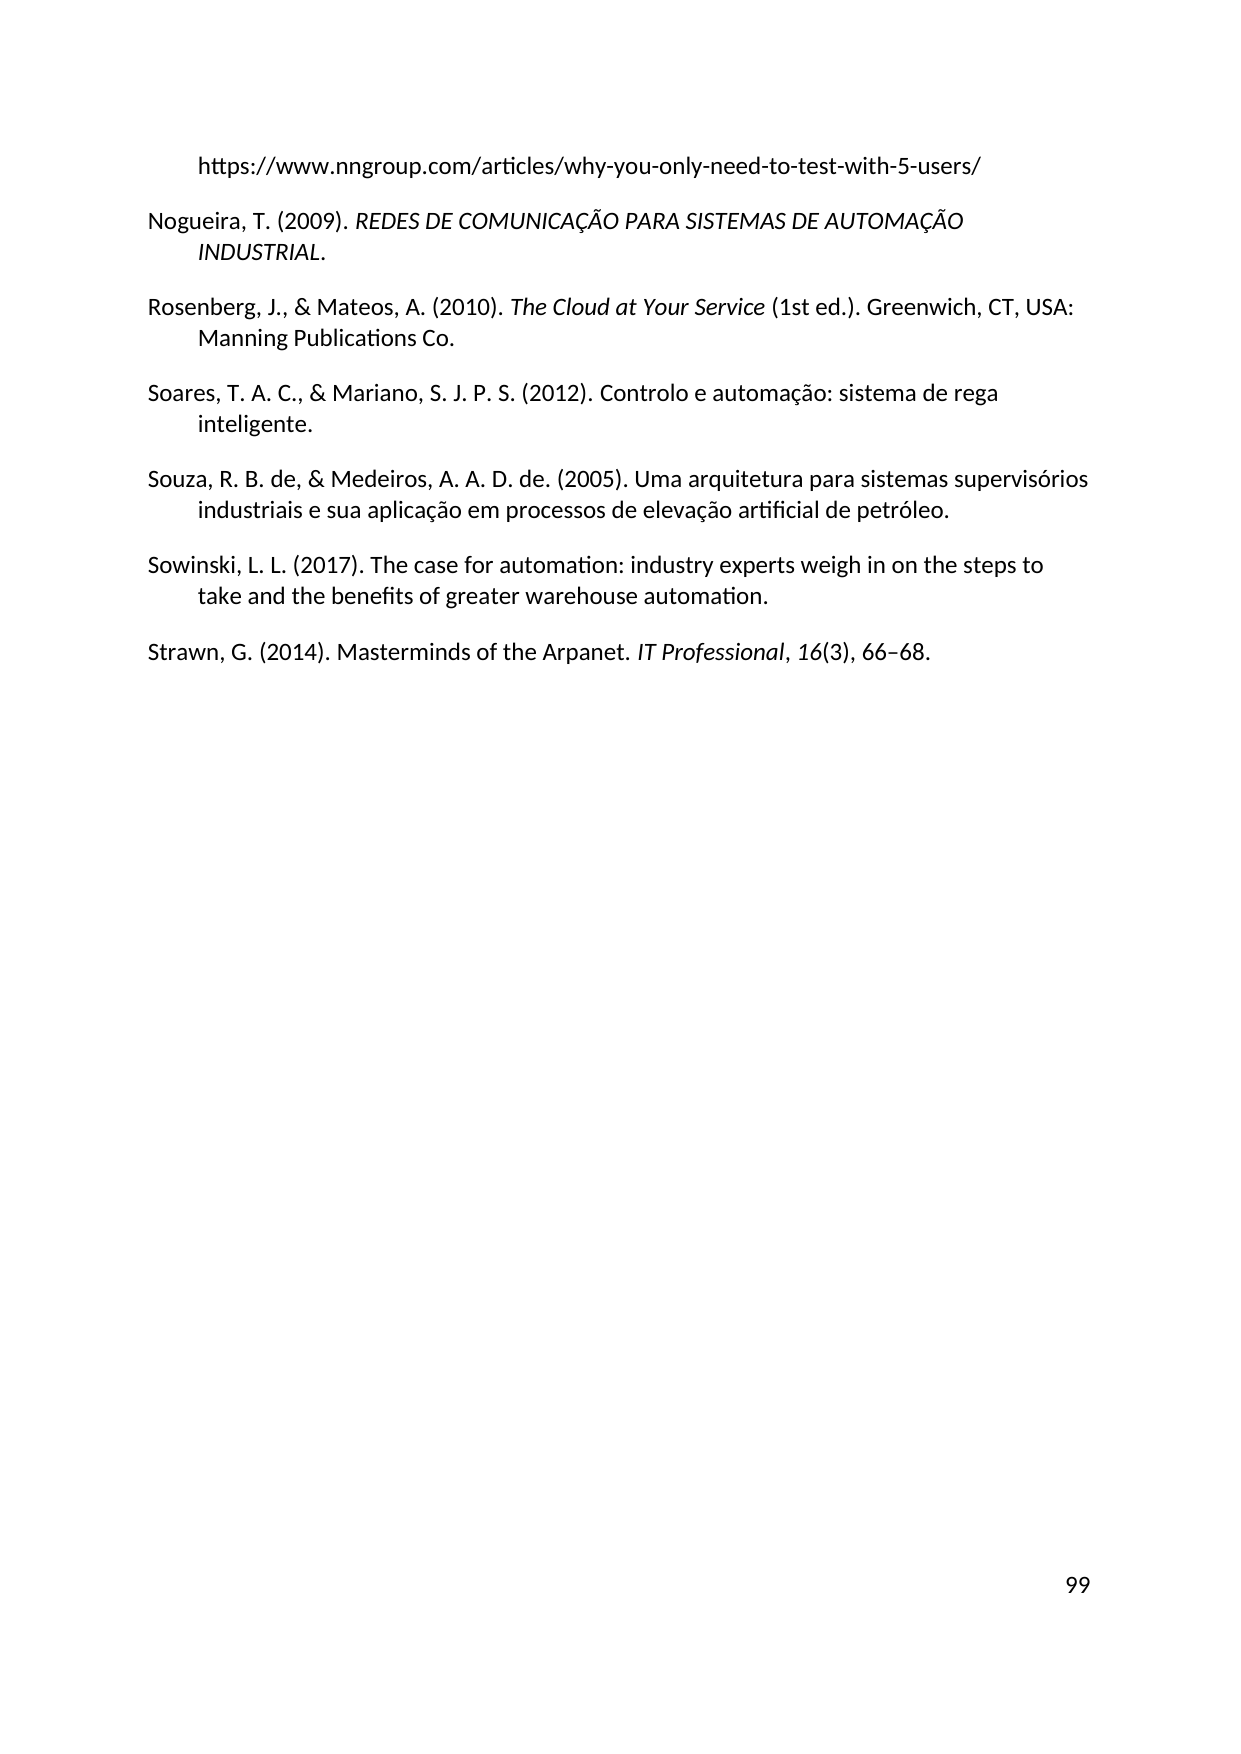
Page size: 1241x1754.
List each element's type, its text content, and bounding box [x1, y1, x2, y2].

text Nogueira, T. (2009). REDES DE COMUNICAÇÃO PARA SISTEMAS DE AUTOMAÇÃO INDUSTRIAL. [148, 206, 1090, 267]
text Soares, T. A. C., & Mariano, S. J. P. S. (2012). Controlo e automação: sistema de rega inteligente. [148, 378, 1090, 439]
text Sowinski, L. L. (2017). The case for automation: industry experts weigh in on the steps to take and the benefits of greater warehouse automation. [148, 550, 1090, 611]
text Souza, R. B. de, & Medeiros, A. A. D. de. (2005). Uma arquitetura para sistemas supervisórios industriais e sua aplicação em processos de elevação artificial de petróleo. [148, 464, 1090, 525]
text Strawn, G. (2014). Masterminds of the Arpanet. IT Professional, 16(3), 66–68. [148, 636, 1090, 666]
text Rosenberg, J., & Mateos, A. (2010). The Cloud at Your Service (1st ed.). Greenwich, CT, USA: Manning Publications Co. [148, 292, 1090, 353]
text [148, 150, 1090, 181]
